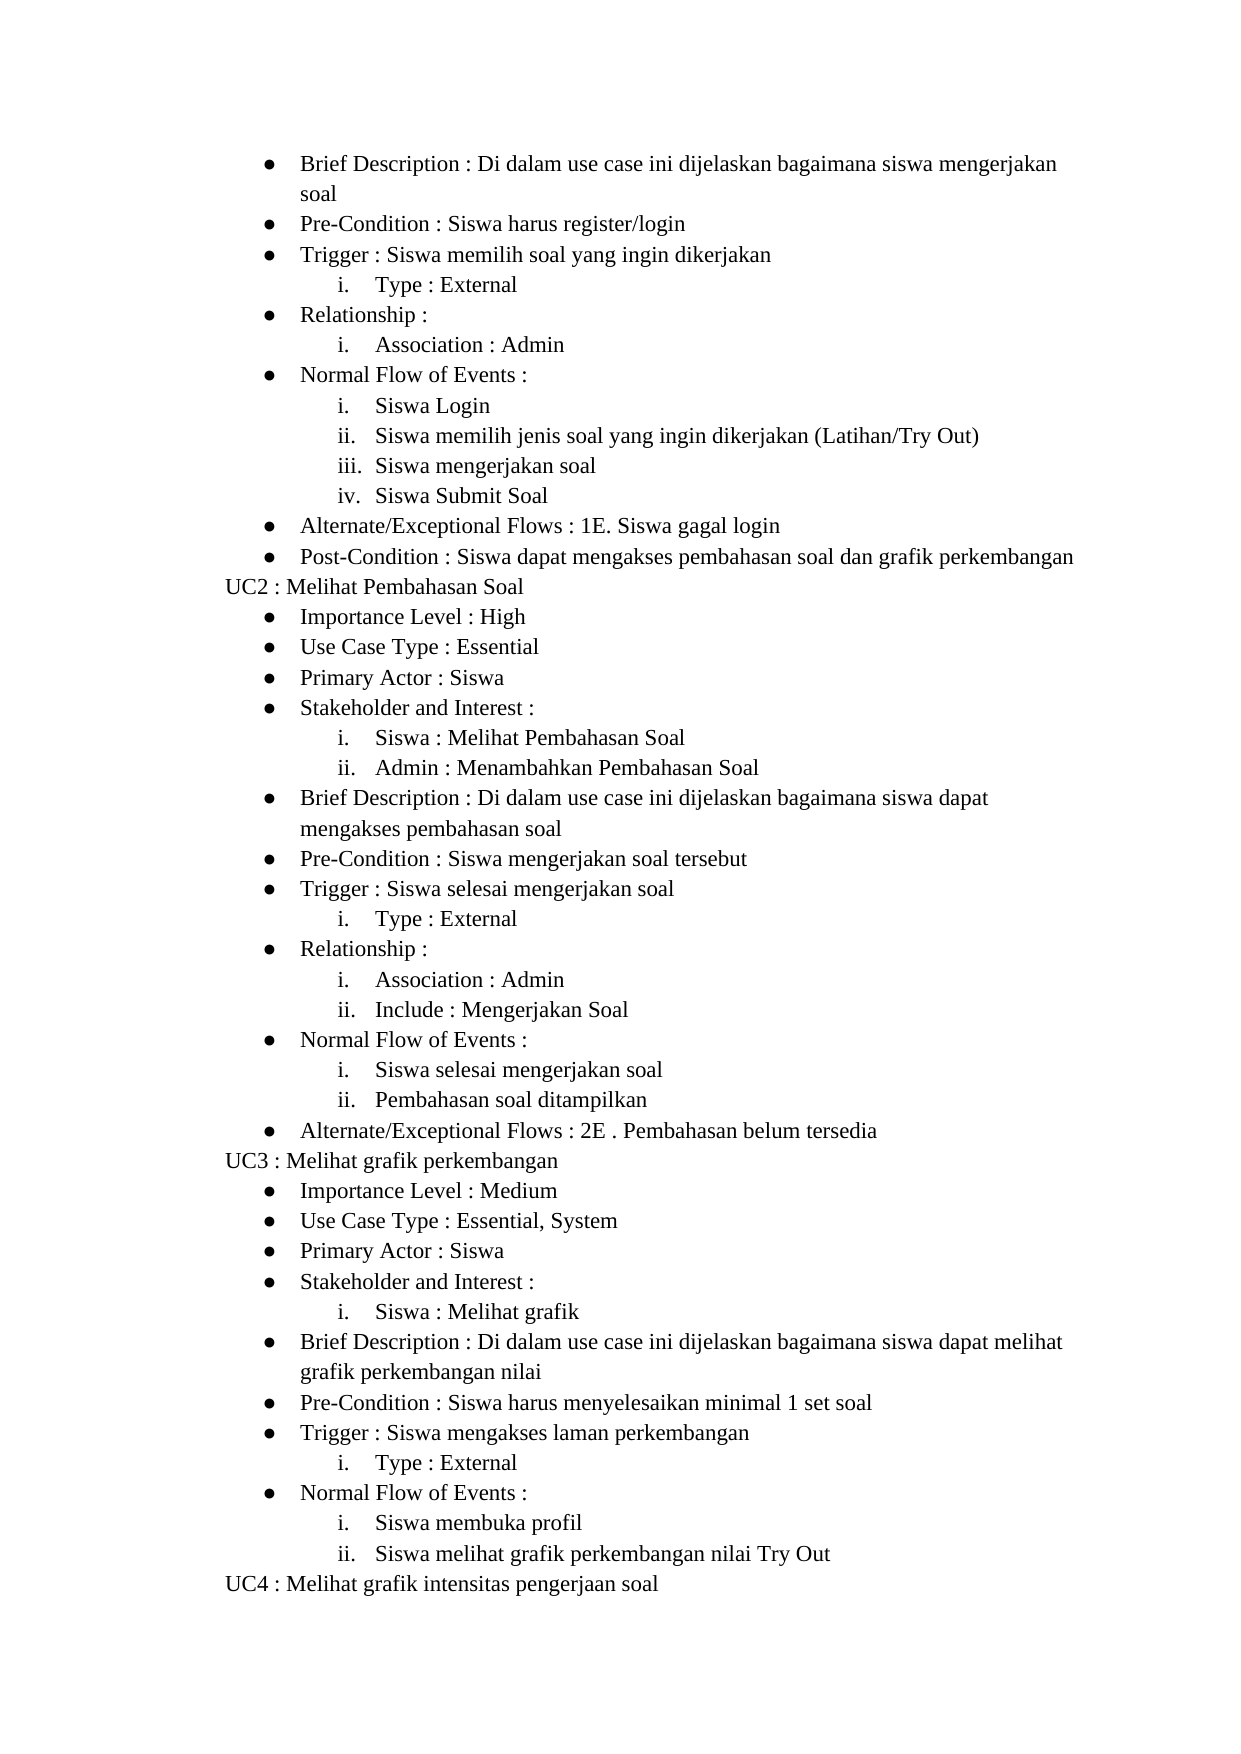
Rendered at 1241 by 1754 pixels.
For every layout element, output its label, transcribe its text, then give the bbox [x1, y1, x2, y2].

list Include : Mengerjakan Soal [337, 996, 1090, 1022]
list Pre-Condition : Siswa mengerjakan soal tersebut [262, 845, 1090, 871]
list Normal Flow of Events : [262, 1479, 1090, 1506]
list Normal Flow of Events : [262, 1026, 1090, 1052]
list Type : External [337, 905, 1090, 932]
list Association : Admin [337, 331, 1090, 358]
list Siswa mengerjakan soal [337, 452, 1090, 478]
list Post-Condition : Siswa dapat mengakses pembahasan soal dan grafik perkembangan [262, 543, 1090, 569]
list Normal Flow of Events : [262, 361, 1090, 388]
list Use Case Type : Essential, System [262, 1207, 1090, 1234]
list Type : External [337, 1449, 1090, 1475]
list Siswa melihat grafik perkembangan nilai Try Out [337, 1539, 1090, 1566]
text UC2 : Melihat Pembahasan Soal [225, 573, 1090, 599]
list Pre-Condition : Siswa harus menyelesaikan minimal 1 set soal [262, 1388, 1090, 1415]
list Type : External [337, 271, 1090, 297]
list Admin : Menambahkan Pembahasan Soal [337, 754, 1090, 781]
list Use Case Type : Essential [262, 633, 1090, 660]
list Primary Actor : Siswa [262, 663, 1090, 690]
list Siswa Login [337, 392, 1090, 418]
list Pembahasan soal ditampilkan [337, 1086, 1090, 1113]
list Pre-Condition : Siswa harus register/login [262, 210, 1090, 237]
list Siswa membuka profil [337, 1509, 1090, 1536]
list Brief Description : Di dalam use case ini dijelaskan bagaimana siswa dapat melihat grafik perkembangan nilai [262, 1328, 1090, 1385]
list Relationship : [262, 935, 1090, 962]
list Siswa selesai mengerjakan soal [337, 1056, 1090, 1083]
list Siswa memilih jenis soal yang ingin dikerjakan (Latihan/Try Out) [337, 422, 1090, 448]
list Siswa Submit Soal [337, 482, 1090, 509]
list Primary Actor : Siswa [262, 1237, 1090, 1264]
list Stakeholder and Interest : [262, 694, 1090, 720]
list Importance Level : Medium [262, 1177, 1090, 1203]
text UC4 : Melihat grafik intensitas pengerjaan soal [225, 1570, 1090, 1596]
list Stakeholder and Interest : [262, 1268, 1090, 1294]
list Brief Description : Di dalam use case ini dijelaskan bagaimana siswa mengerjakan soal [262, 150, 1090, 207]
list Trigger : Siswa selesai mengerjakan soal [262, 875, 1090, 901]
list Association : Admin [337, 966, 1090, 992]
list Alternate/Exceptional Flows : 1E. Siswa gagal login [262, 512, 1090, 539]
list Importance Level : High [262, 603, 1090, 629]
list Trigger : Siswa mengakses laman perkembangan [262, 1419, 1090, 1445]
list Siswa : Melihat Pembahasan Soal [337, 724, 1090, 750]
list Siswa : Melihat grafik [337, 1298, 1090, 1324]
text UC3 : Melihat grafik perkembangan [225, 1147, 1090, 1173]
list Brief Description : Di dalam use case ini dijelaskan bagaimana siswa dapat mengakses pembahasan soal [262, 784, 1090, 841]
list Alternate/Exceptional Flows : 2E . Pembahasan belum tersedia [262, 1117, 1090, 1143]
list Trigger : Siswa memilih soal yang ingin dikerjakan [262, 241, 1090, 267]
list Relationship : [262, 301, 1090, 327]
